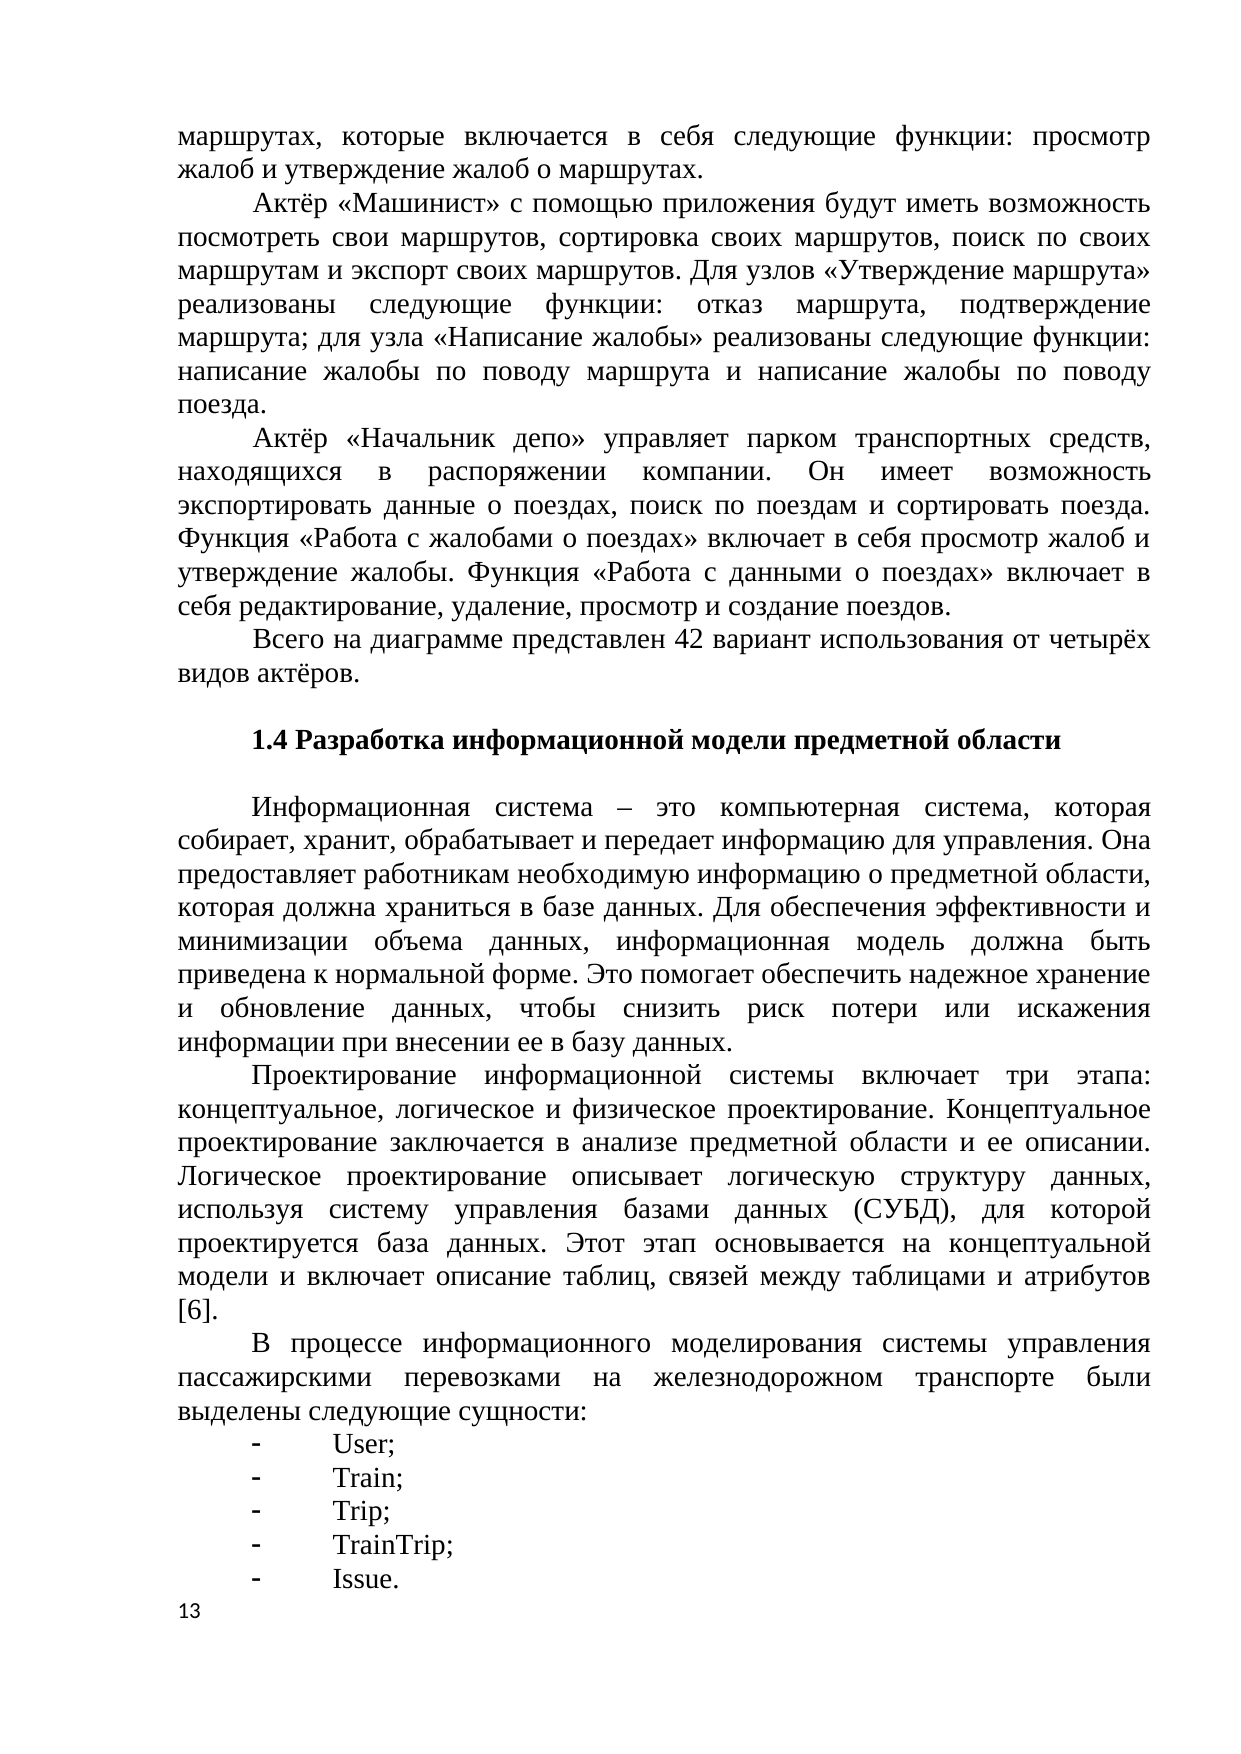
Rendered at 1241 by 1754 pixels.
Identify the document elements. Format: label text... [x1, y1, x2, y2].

text Проектирование информационной системы включает три этапа: концептуальное, логическое и физическое проектирование. Концептуальное проектирование заключается в анализе предметной области и ее описании. Логическое проектирование описывает логическую структуру данных, используя систему управления базами данных (СУБД), для которой проектируется база данных. Этот этап основывается на концептуальной модели и включает описание таблиц, связей между таблицами и атрибутов [6]. [177, 1057, 1152, 1326]
list Issue. [177, 1561, 1152, 1594]
list TrainTrip; [177, 1527, 1152, 1561]
list Trip; [177, 1493, 1152, 1527]
text В процессе информационного моделирования системы управления пассажирскими перевозками на железнодорожном транспорте были выделены следующие сущности: [177, 1326, 1152, 1426]
subtitle 1.4 Разработка информационной модели предметной области [177, 722, 1152, 755]
text Всего на диаграмме представлен 42 вариант использования от четырёх видов актёров. [177, 621, 1152, 688]
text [177, 118, 1152, 185]
text Информационная система – это компьютерная система, которая собирает, хранит, обрабатывает и передает информацию для управления. Она предоставляет работникам необходимую информацию о предметной области, которая должна храниться в базе данных. Для обеспечения эффективности и минимизации объема данных, информационная модель должна быть приведена к нормальной форме. Это помогает обеспечить надежное хранение и обновление данных, чтобы снизить риск потери или искажения информации при внесении ее в базу данных. [177, 789, 1152, 1057]
text Актёр «Машинист» с помощью приложения будут иметь возможность посмотреть свои маршрутов, сортировка своих маршрутов, поиск по своих маршрутам и экспорт своих маршрутов. Для узлов «Утверждение маршрута» реализованы следующие функции: отказ маршрута, подтверждение маршрута; для узла «Написание жалобы» реализованы следующие функции: написание жалобы по поводу маршрута и написание жалобы по поводу поезда. [177, 185, 1152, 420]
text Актёр «Начальник депо» управляет парком транспортных средств, находящихся в распоряжении компании. Он имеет возможность экспортировать данные о поездах, поиск по поездам и сортировать поезда. Функция «Работа с жалобами о поездах» включает в себя просмотр жалоб и утверждение жалобы. Функция «Работа с данными о поездах» включает в себя редактирование, удаление, просмотр и создание поездов. [177, 420, 1152, 621]
list Train; [177, 1460, 1152, 1493]
list User; [177, 1426, 1152, 1460]
